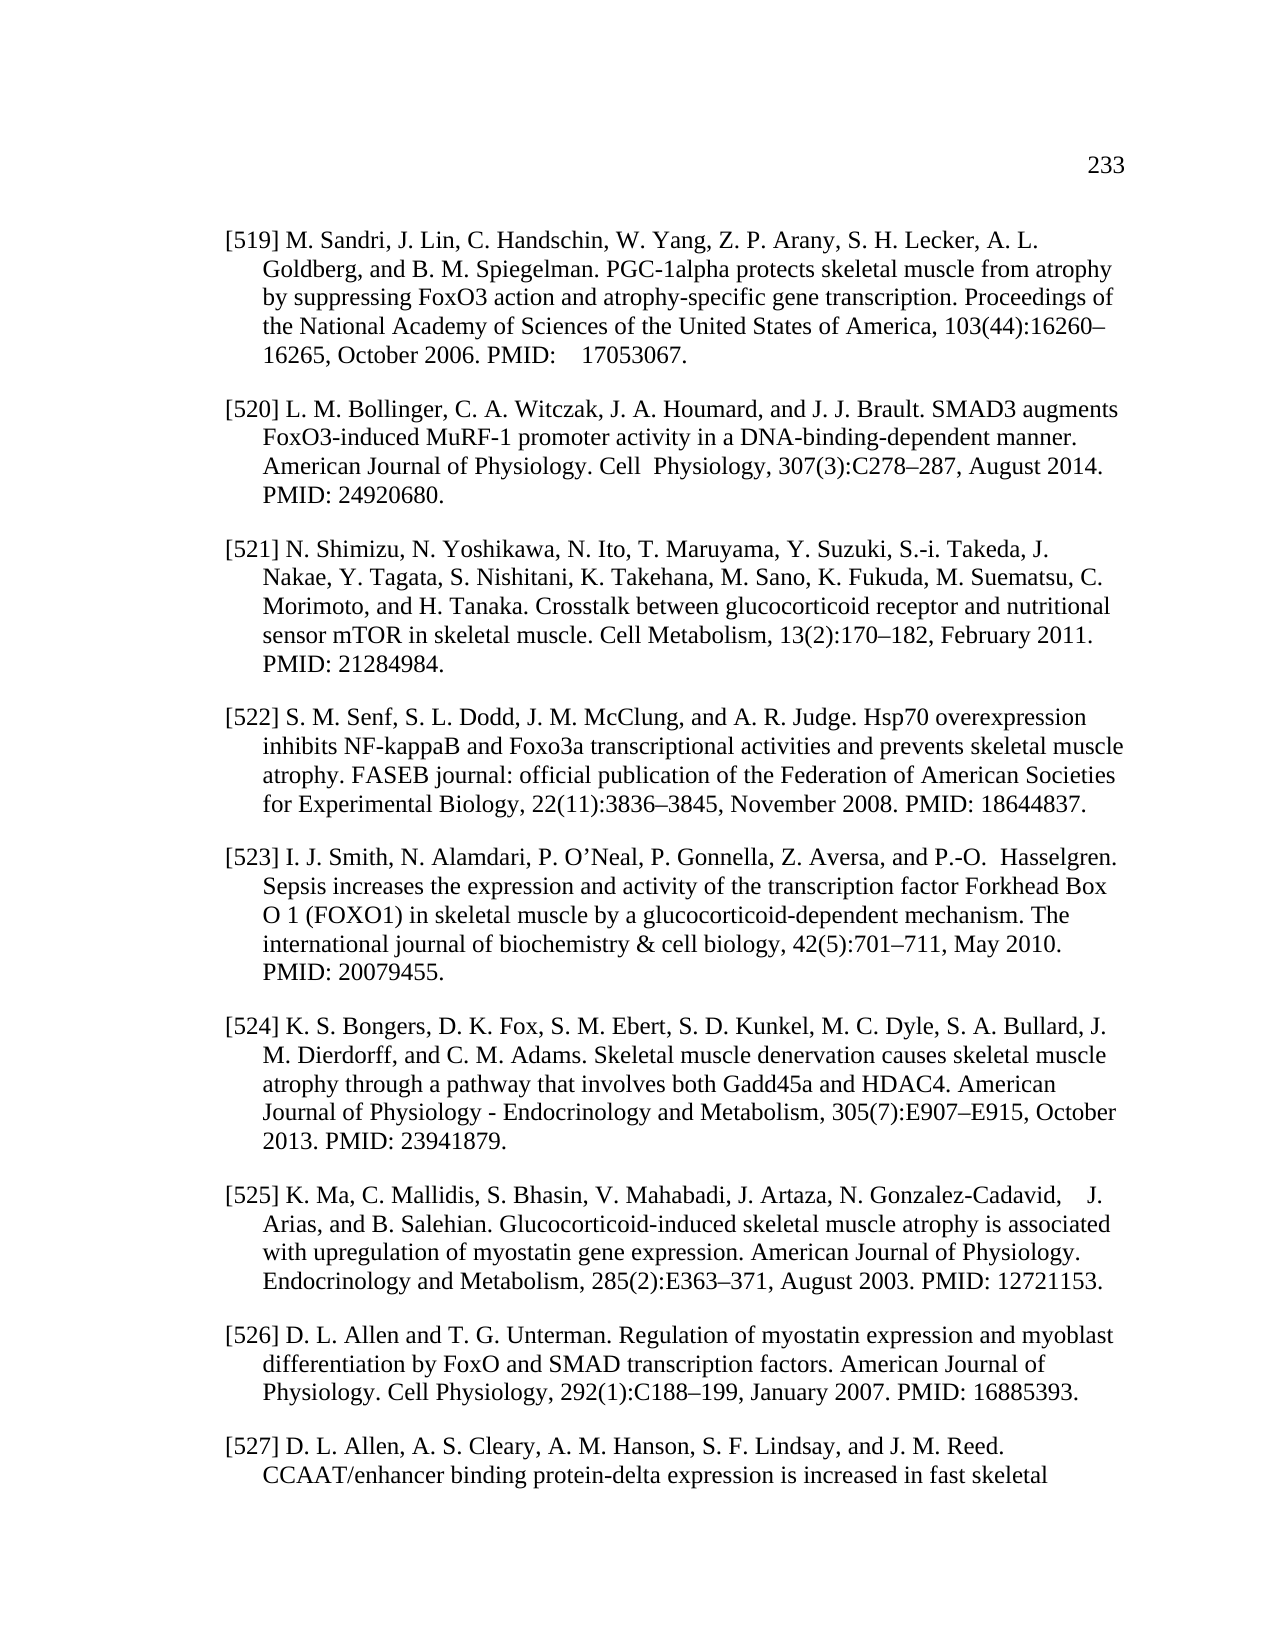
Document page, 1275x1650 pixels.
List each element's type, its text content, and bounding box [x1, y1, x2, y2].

text [519] M. Sandri, J. Lin, C. Handschin, W. Yang, Z. P. Arany, S. H. Lecker, A. L. Goldberg, and B. M. Spiegelman. PGC-1alpha protects skeletal muscle from atrophy by suppressing FoxO3 action and atrophy-specific gene transcription. Proceedings of the National Academy of Sciences of the United States of America, 103(44):16260–16265, October 2006. PMID: 17053067. [225, 225, 1125, 369]
text [523] I. J. Smith, N. Alamdari, P. O’Neal, P. Gonnella, Z. Aversa, and P.-O. Hasselgren. Sepsis increases the expression and activity of the transcription factor Forkhead Box O 1 (FOXO1) in skeletal muscle by a glucocorticoid-dependent mechanism. The international journal of biochemistry & cell biology, 42(5):701–711, May 2010. PMID: 20079455. [225, 842, 1125, 986]
text [525] K. Ma, C. Mallidis, S. Bhasin, V. Mahabadi, J. Artaza, N. Gonzalez-Cadavid, J. Arias, and B. Salehian. Glucocorticoid-induced skeletal muscle atrophy is associated with upregulation of myostatin gene expression. American Journal of Physiology. Endocrinology and Metabolism, 285(2):E363–371, August 2003. PMID: 12721153. [225, 1180, 1125, 1295]
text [225, 1431, 1125, 1489]
text [526] D. L. Allen and T. G. Unterman. Regulation of myostatin expression and myoblast differentiation by FoxO and SMAD transcription factors. American Journal of Physiology. Cell Physiology, 292(1):C188–199, January 2007. PMID: 16885393. [225, 1320, 1125, 1406]
text [521] N. Shimizu, N. Yoshikawa, N. Ito, T. Maruyama, Y. Suzuki, S.-i. Takeda, J. Nakae, Y. Tagata, S. Nishitani, K. Takehana, M. Sano, K. Fukuda, M. Suematsu, C. Morimoto, and H. Tanaka. Crosstalk between glucocorticoid receptor and nutritional sensor mTOR in skeletal muscle. Cell Metabolism, 13(2):170–182, February 2011. PMID: 21284984. [225, 534, 1125, 677]
text [524] K. S. Bongers, D. K. Fox, S. M. Ebert, S. D. Kunkel, M. C. Dyle, S. A. Bullard, J. M. Dierdorff, and C. M. Adams. Skeletal muscle denervation causes skeletal muscle atrophy through a pathway that involves both Gadd45a and HDAC4. American Journal of Physiology - Endocrinology and Metabolism, 305(7):E907–E915, October 2013. PMID: 23941879. [225, 1011, 1125, 1155]
text [522] S. M. Senf, S. L. Dodd, J. M. McClung, and A. R. Judge. Hsp70 overexpression inhibits NF-kappaB and Foxo3a transcriptional activities and prevents skeletal muscle atrophy. FASEB journal: official publication of the Federation of American Societies for Experimental Biology, 22(11):3836–3845, November 2008. PMID: 18644837. [225, 702, 1125, 817]
text [520] L. M. Bollinger, C. A. Witczak, J. A. Houmard, and J. J. Brault. SMAD3 augments FoxO3-induced MuRF-1 promoter activity in a DNA-binding-dependent manner. American Journal of Physiology. Cell Physiology, 307(3):C278–287, August 2014. PMID: 24920680. [225, 394, 1125, 509]
